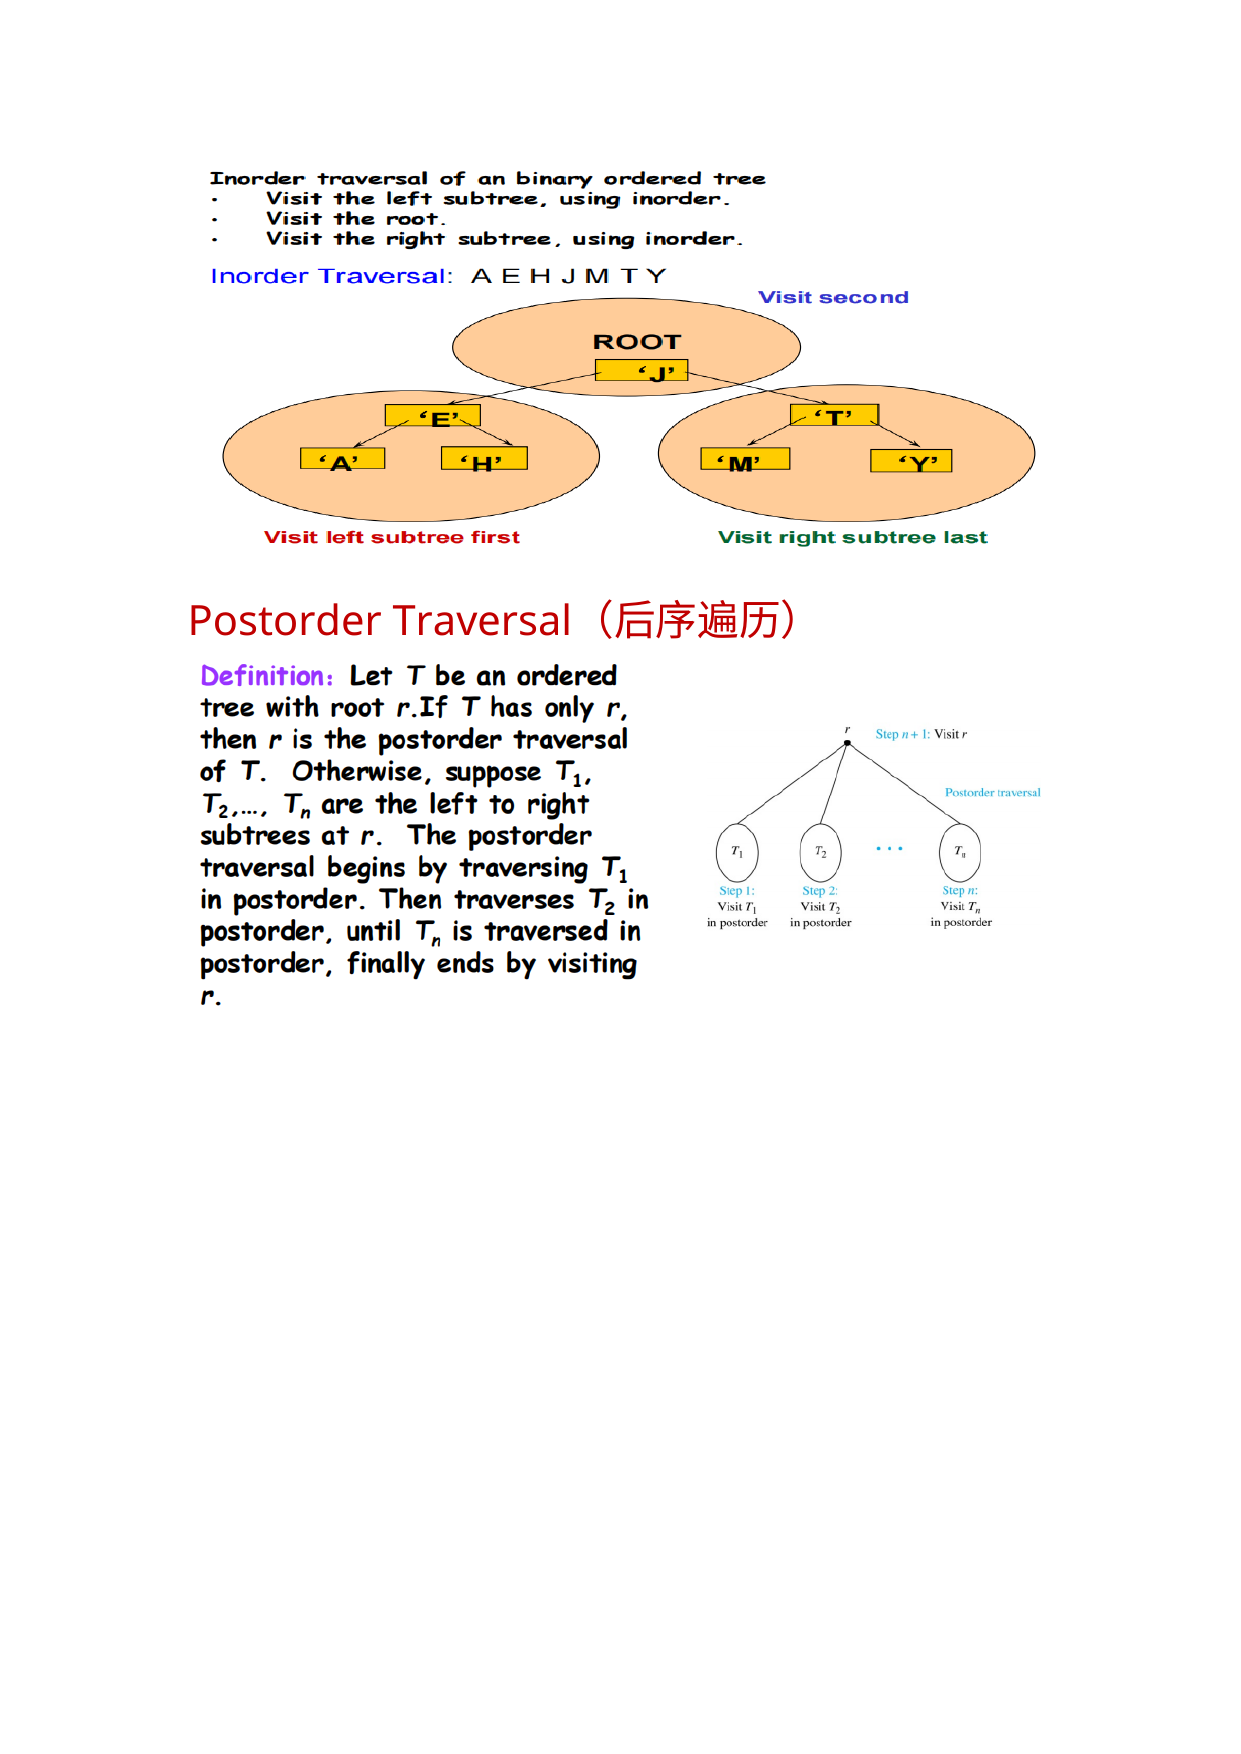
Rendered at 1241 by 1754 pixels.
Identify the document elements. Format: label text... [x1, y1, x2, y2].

picture [187, 649, 1053, 1016]
picture [187, 162, 1052, 562]
text Postorder Traversal（后序遍历） [187, 584, 1053, 649]
